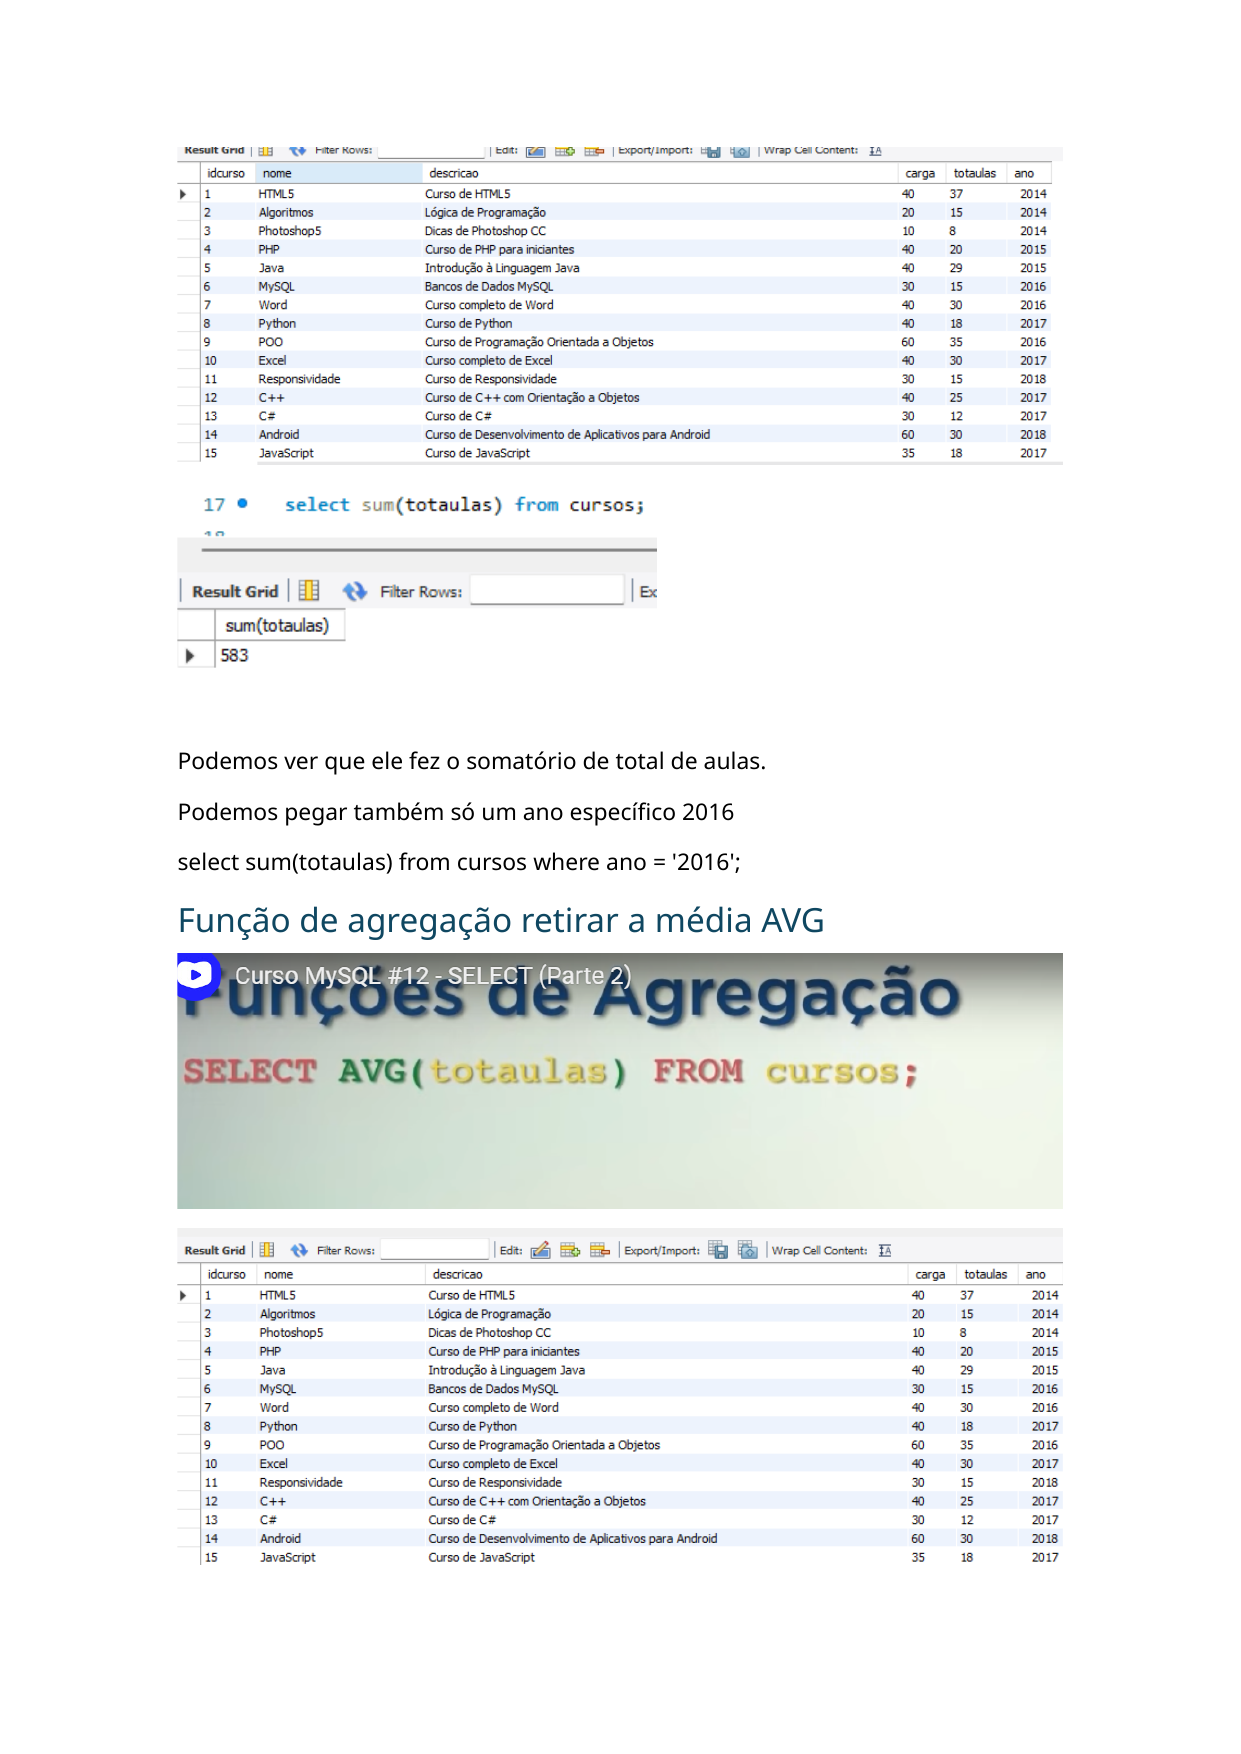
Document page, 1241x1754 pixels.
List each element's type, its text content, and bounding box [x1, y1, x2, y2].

subtitle Função de agregação retirar a média AVG [177, 896, 1063, 942]
picture [177, 1228, 1063, 1565]
picture [177, 483, 657, 726]
text Podemos pegar também só um ano específico 2016 [177, 796, 1063, 827]
picture [177, 953, 1063, 1209]
picture [177, 147, 1063, 465]
text select sum(totaulas) from cursos where ano = '2016'; [177, 846, 1063, 877]
text Podemos ver que ele fez o somatório de total de aulas. [177, 745, 1063, 776]
